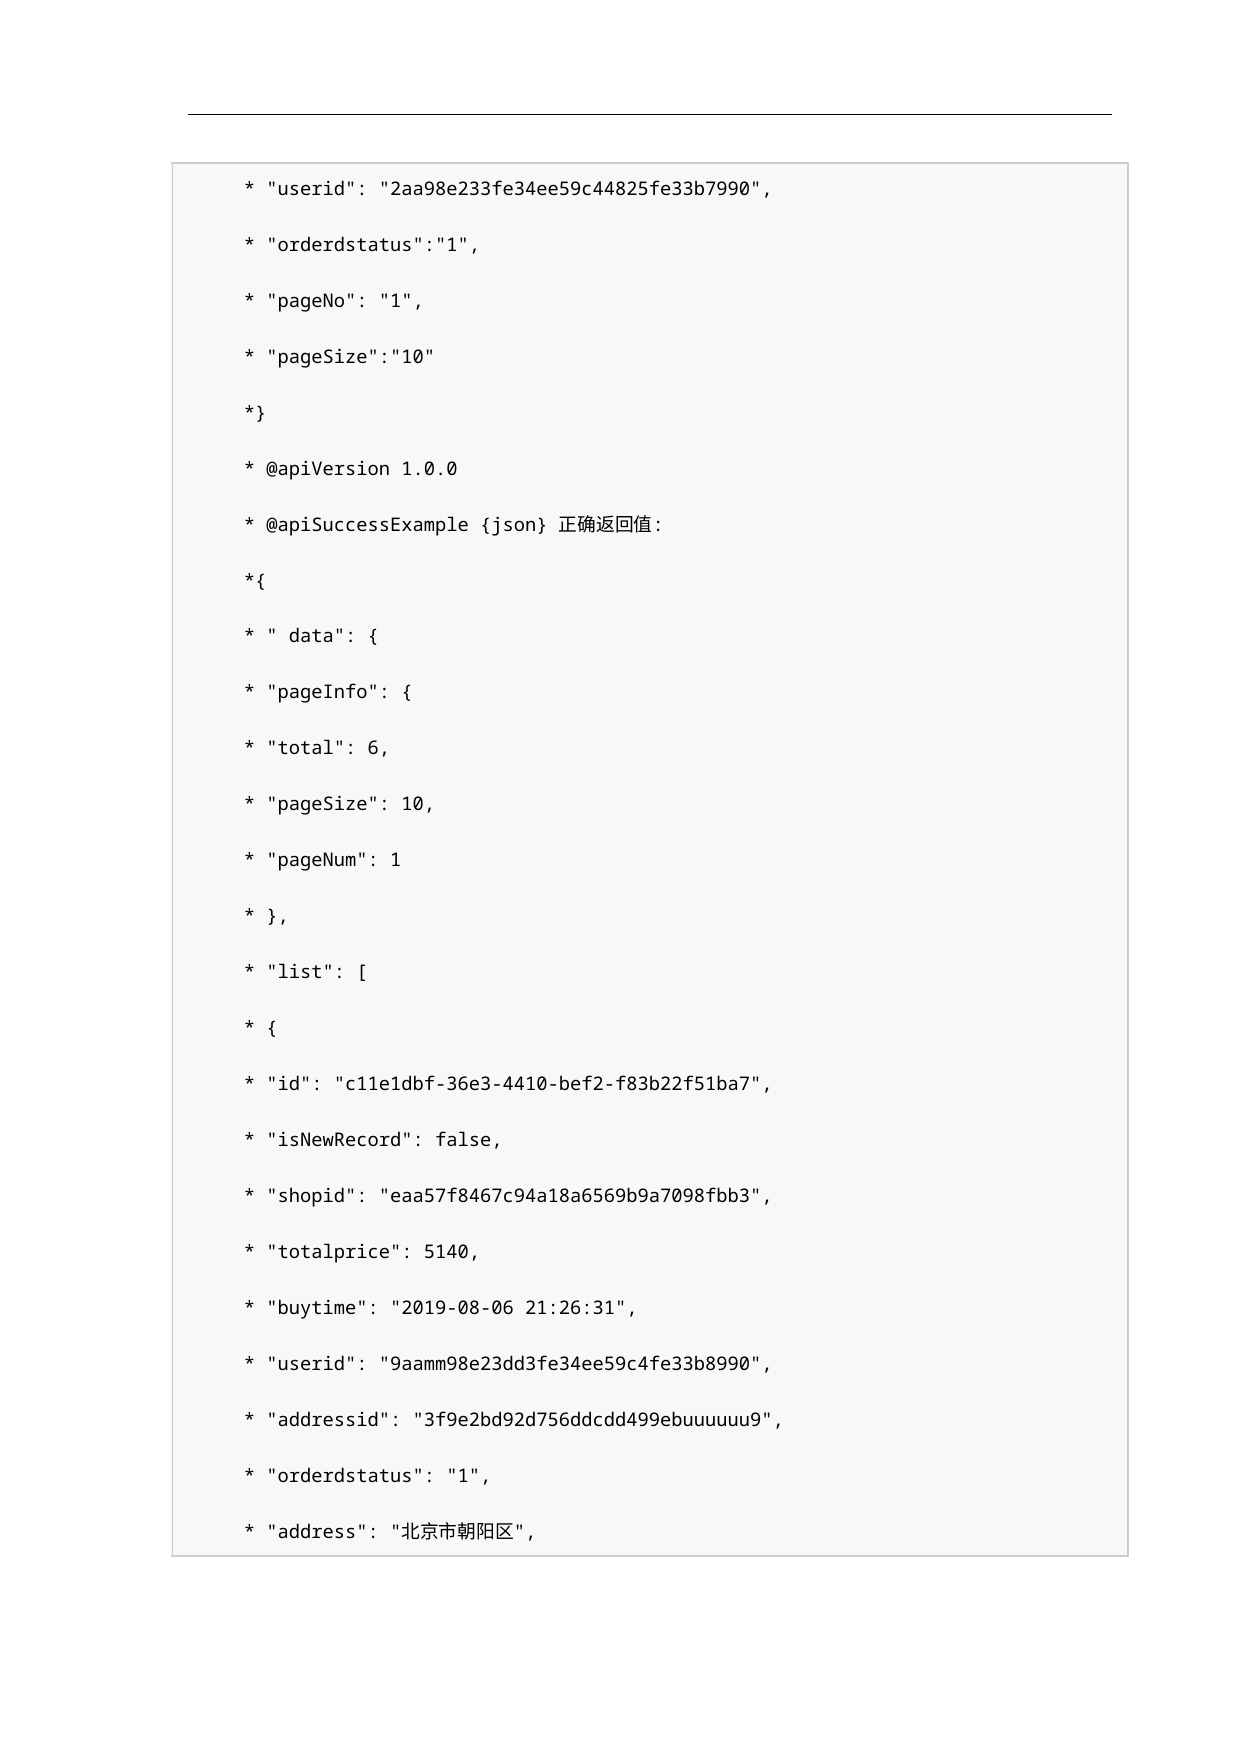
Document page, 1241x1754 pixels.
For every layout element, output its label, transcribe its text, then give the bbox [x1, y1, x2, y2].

text * @apiSuccessExample {json} 正确返回值: [173, 498, 1127, 540]
text * "list": [ [173, 945, 1127, 987]
text * { [173, 1001, 1127, 1043]
text * "userid": "9aamm98e23dd3fe34ee59c4fe33b8990", [173, 1337, 1127, 1379]
text * "userid": "2aa98e233fe34ee59c44825fe33b7990", [173, 164, 1127, 204]
text * "totalprice": 5140, [173, 1225, 1127, 1267]
text * "pageNo": "1", [173, 274, 1127, 316]
text * "orderdstatus": "1", [173, 1448, 1127, 1491]
text * "address": "北京市朝阳区", [173, 1504, 1127, 1555]
text * "pageInfo": { [173, 665, 1127, 708]
text * "total": 6, [173, 721, 1127, 764]
text * }, [173, 889, 1127, 932]
text * "isNewRecord": false, [173, 1113, 1127, 1155]
text * " data": { [173, 609, 1127, 652]
text * "shopid": "eaa57f8467c94a18a6569b9a7098fbb3", [173, 1169, 1127, 1211]
text * "pageSize": 10, [173, 777, 1127, 820]
text * "pageSize":"10" [173, 330, 1127, 372]
text * "orderdstatus":"1", [173, 218, 1127, 260]
text * "pageNum": 1 [173, 833, 1127, 876]
text *} [173, 386, 1127, 428]
text * @apiVersion 1.0.0 [173, 442, 1127, 484]
text * "id": "c11e1dbf-36e3-4410-bef2-f83b22f51ba7", [173, 1057, 1127, 1099]
text *{ [173, 553, 1127, 596]
text * "addressid": "3f9e2bd92d756ddcdd499ebuuuuuu9", [173, 1393, 1127, 1435]
text * "buytime": "2019-08-06 21:26:31", [173, 1281, 1127, 1323]
